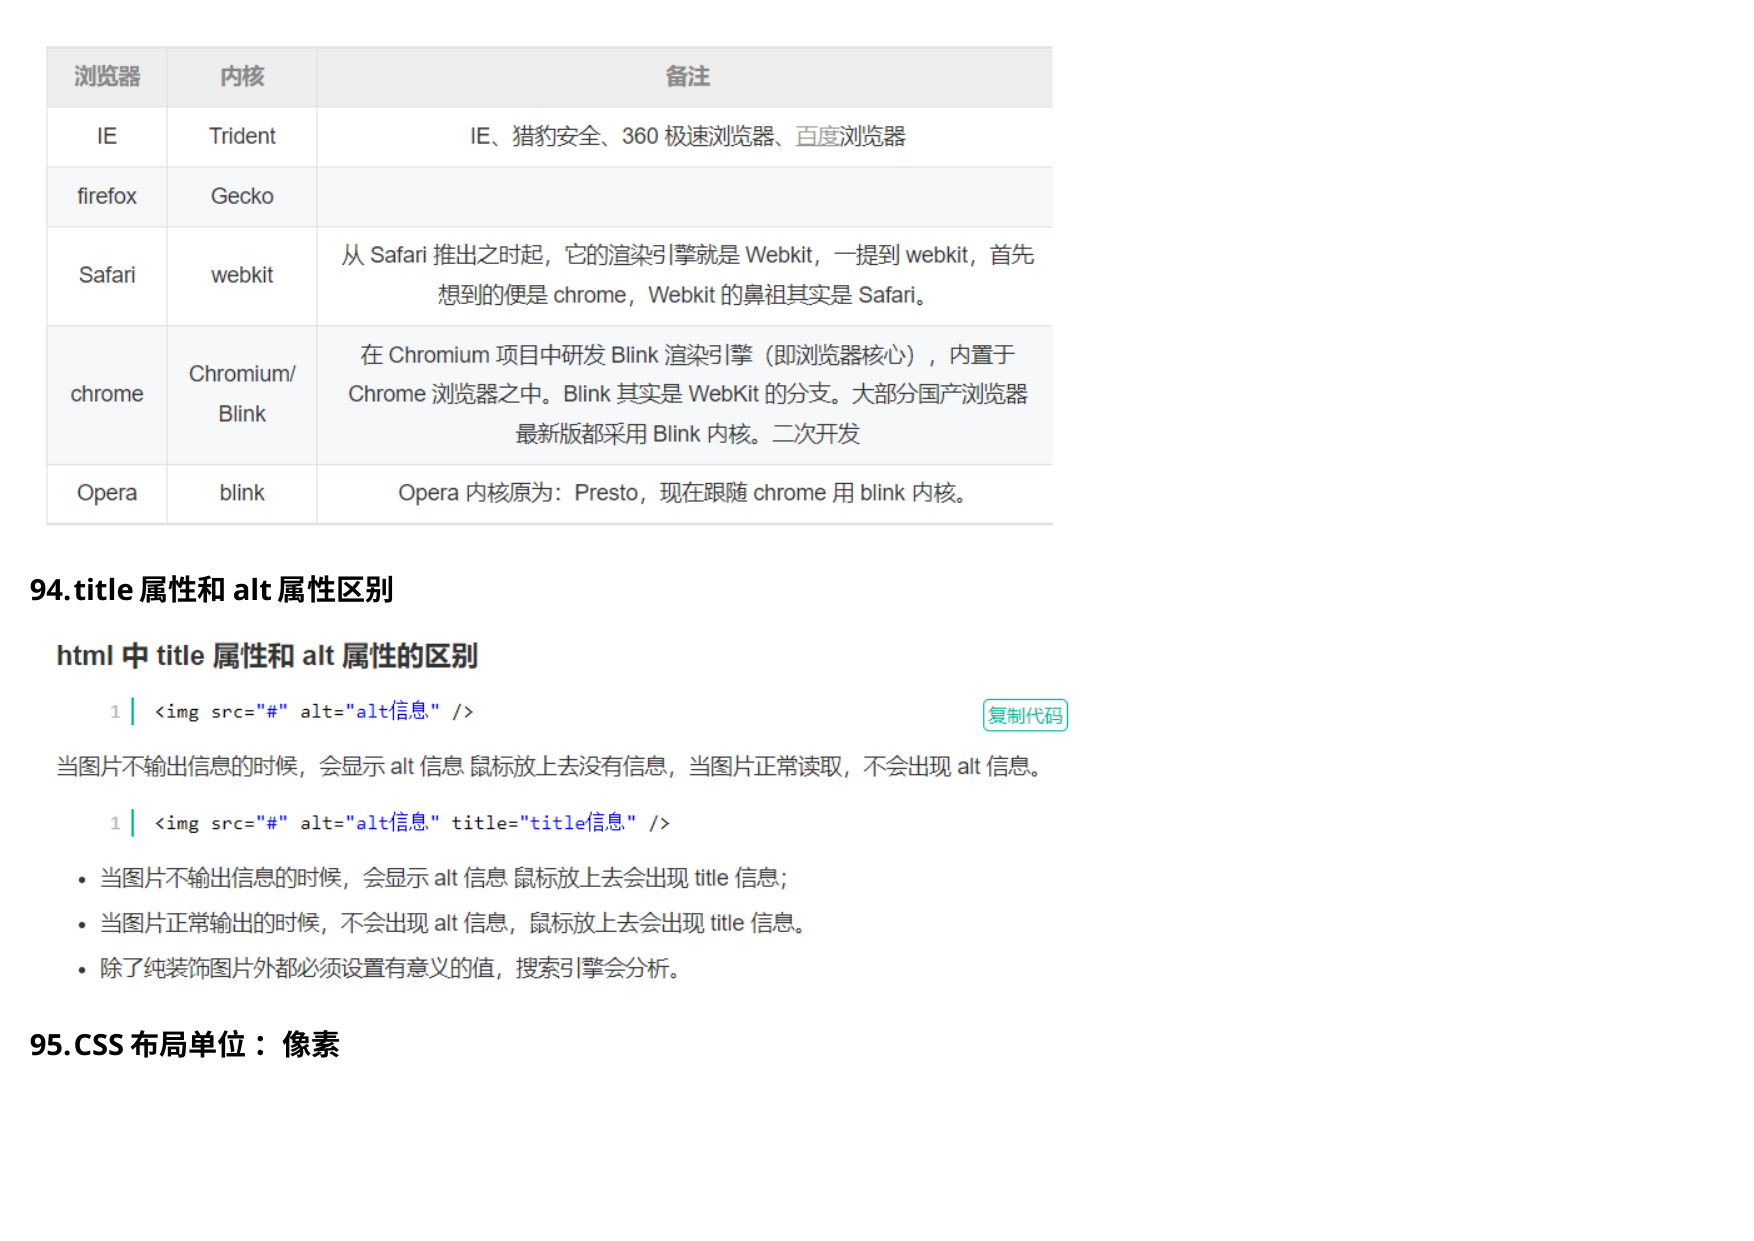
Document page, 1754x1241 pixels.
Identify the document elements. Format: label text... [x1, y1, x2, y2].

picture [44, 35, 1053, 538]
list title属性和alt属性区别 [29, 555, 1724, 620]
list CSS布局单位 ：像素 [29, 1010, 1724, 1075]
picture [44, 620, 1092, 1001]
